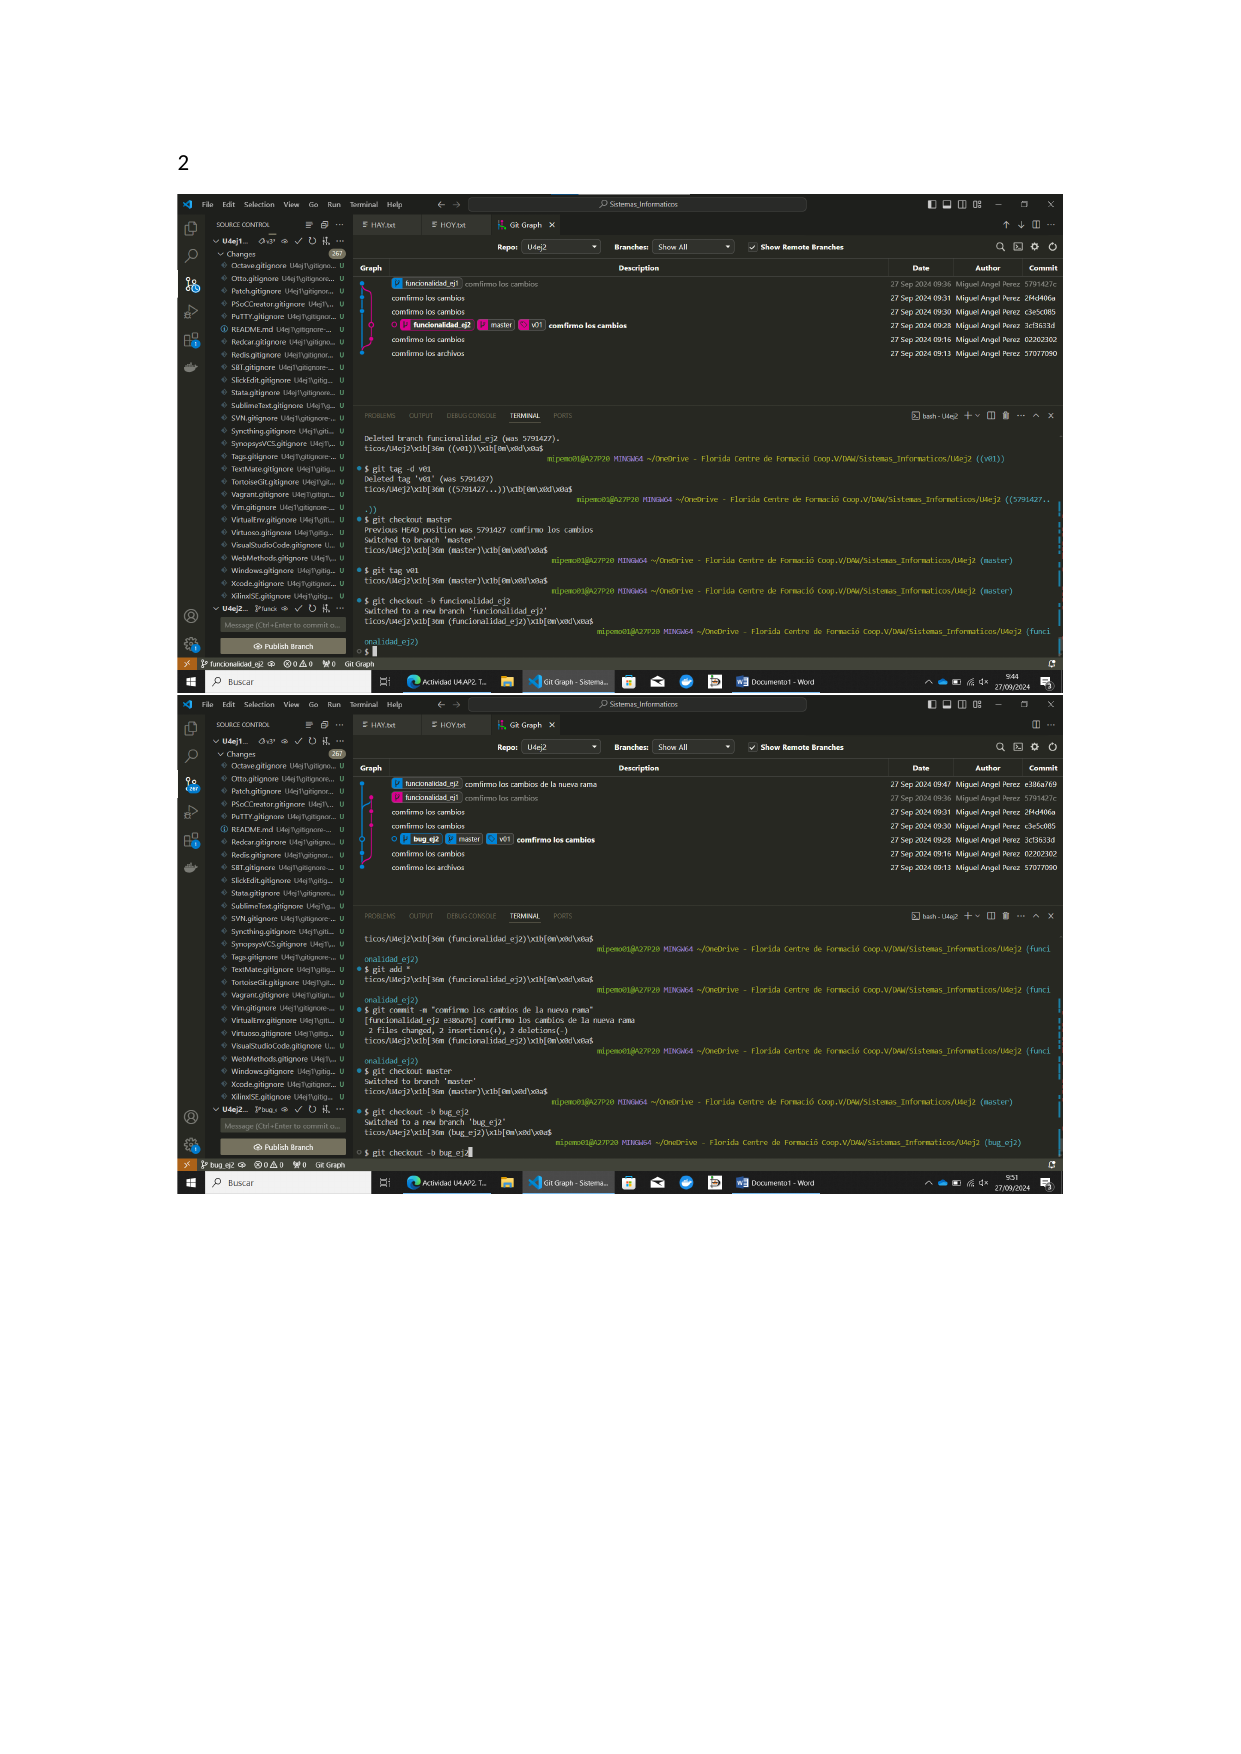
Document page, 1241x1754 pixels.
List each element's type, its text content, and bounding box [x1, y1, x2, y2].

picture [177, 194, 1063, 693]
text 2 [177, 148, 1063, 176]
picture [177, 695, 1063, 1194]
